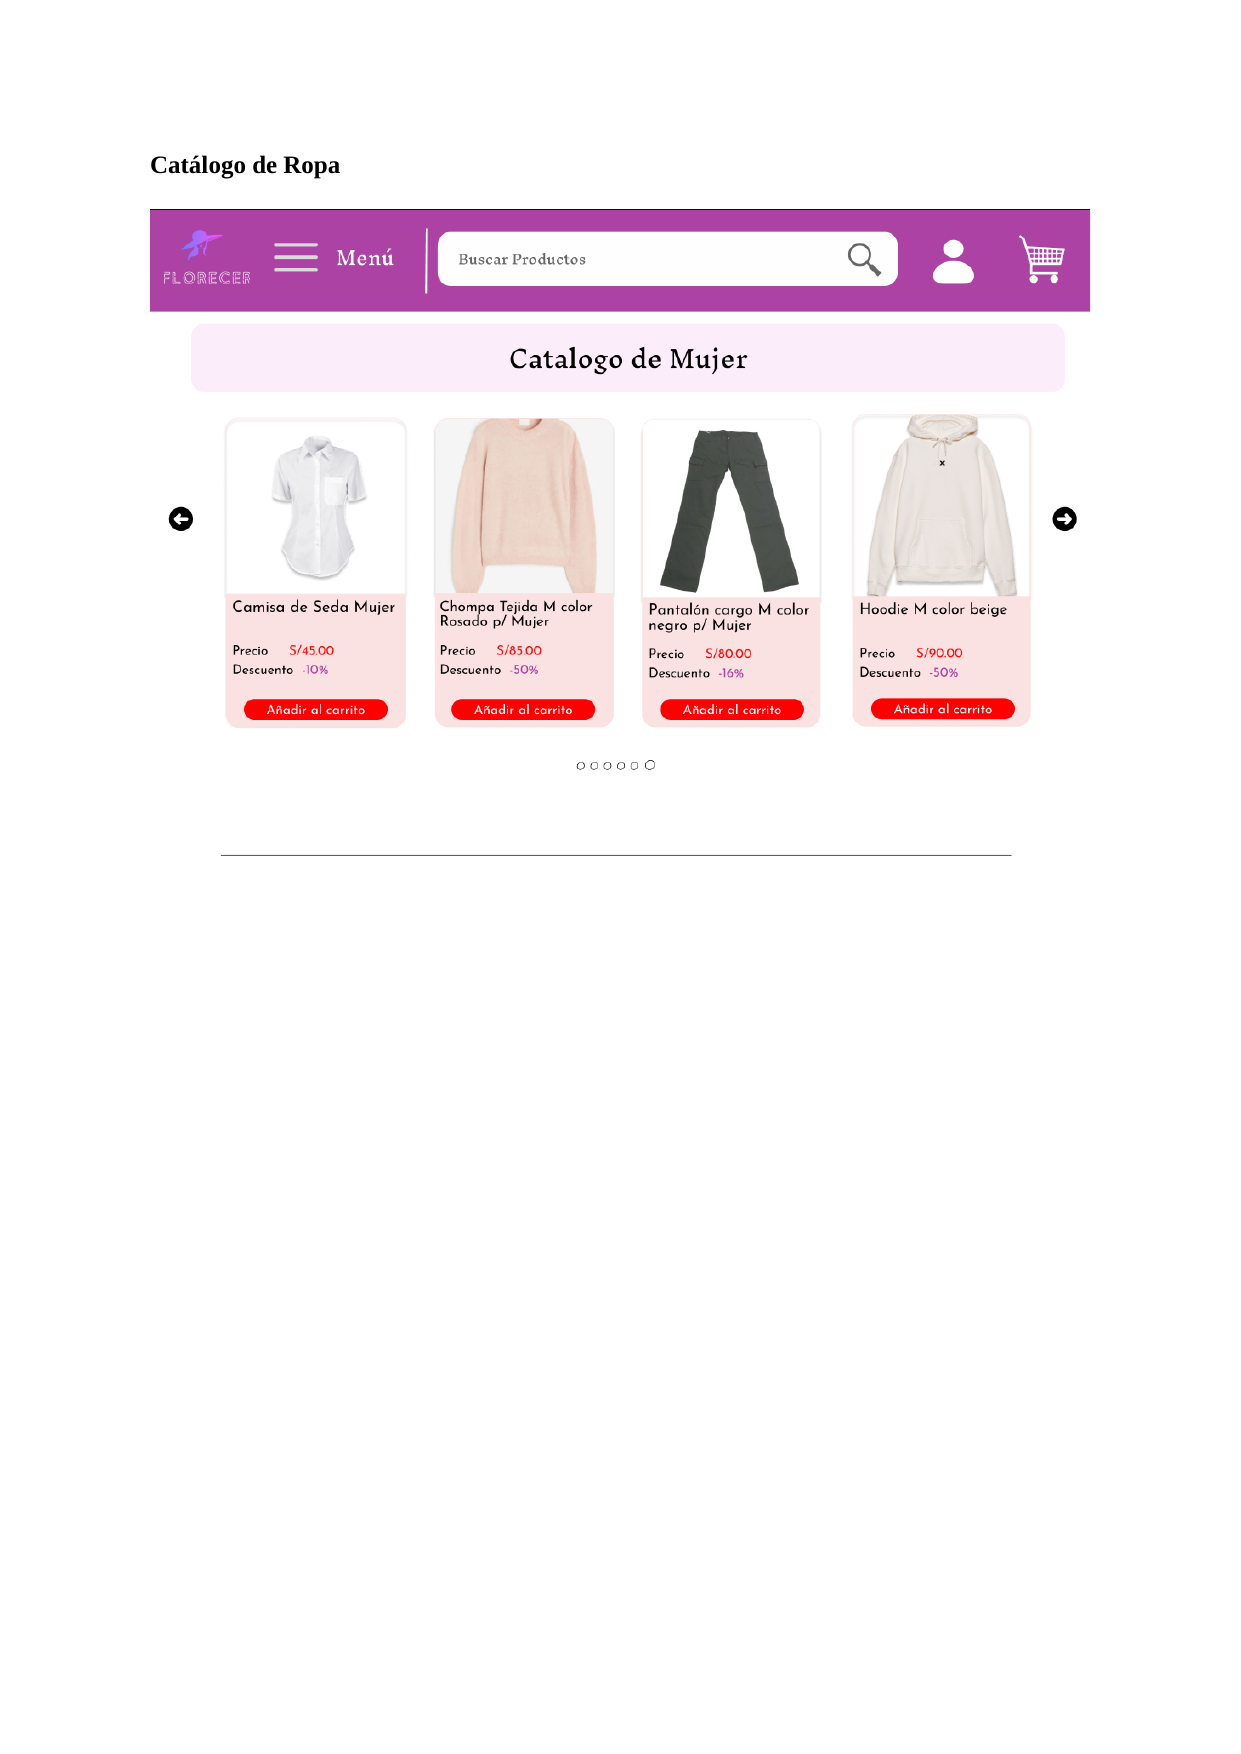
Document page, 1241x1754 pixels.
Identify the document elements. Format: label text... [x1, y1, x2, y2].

text Catálogo de Ropa [150, 150, 1090, 179]
picture [150, 209, 1091, 877]
